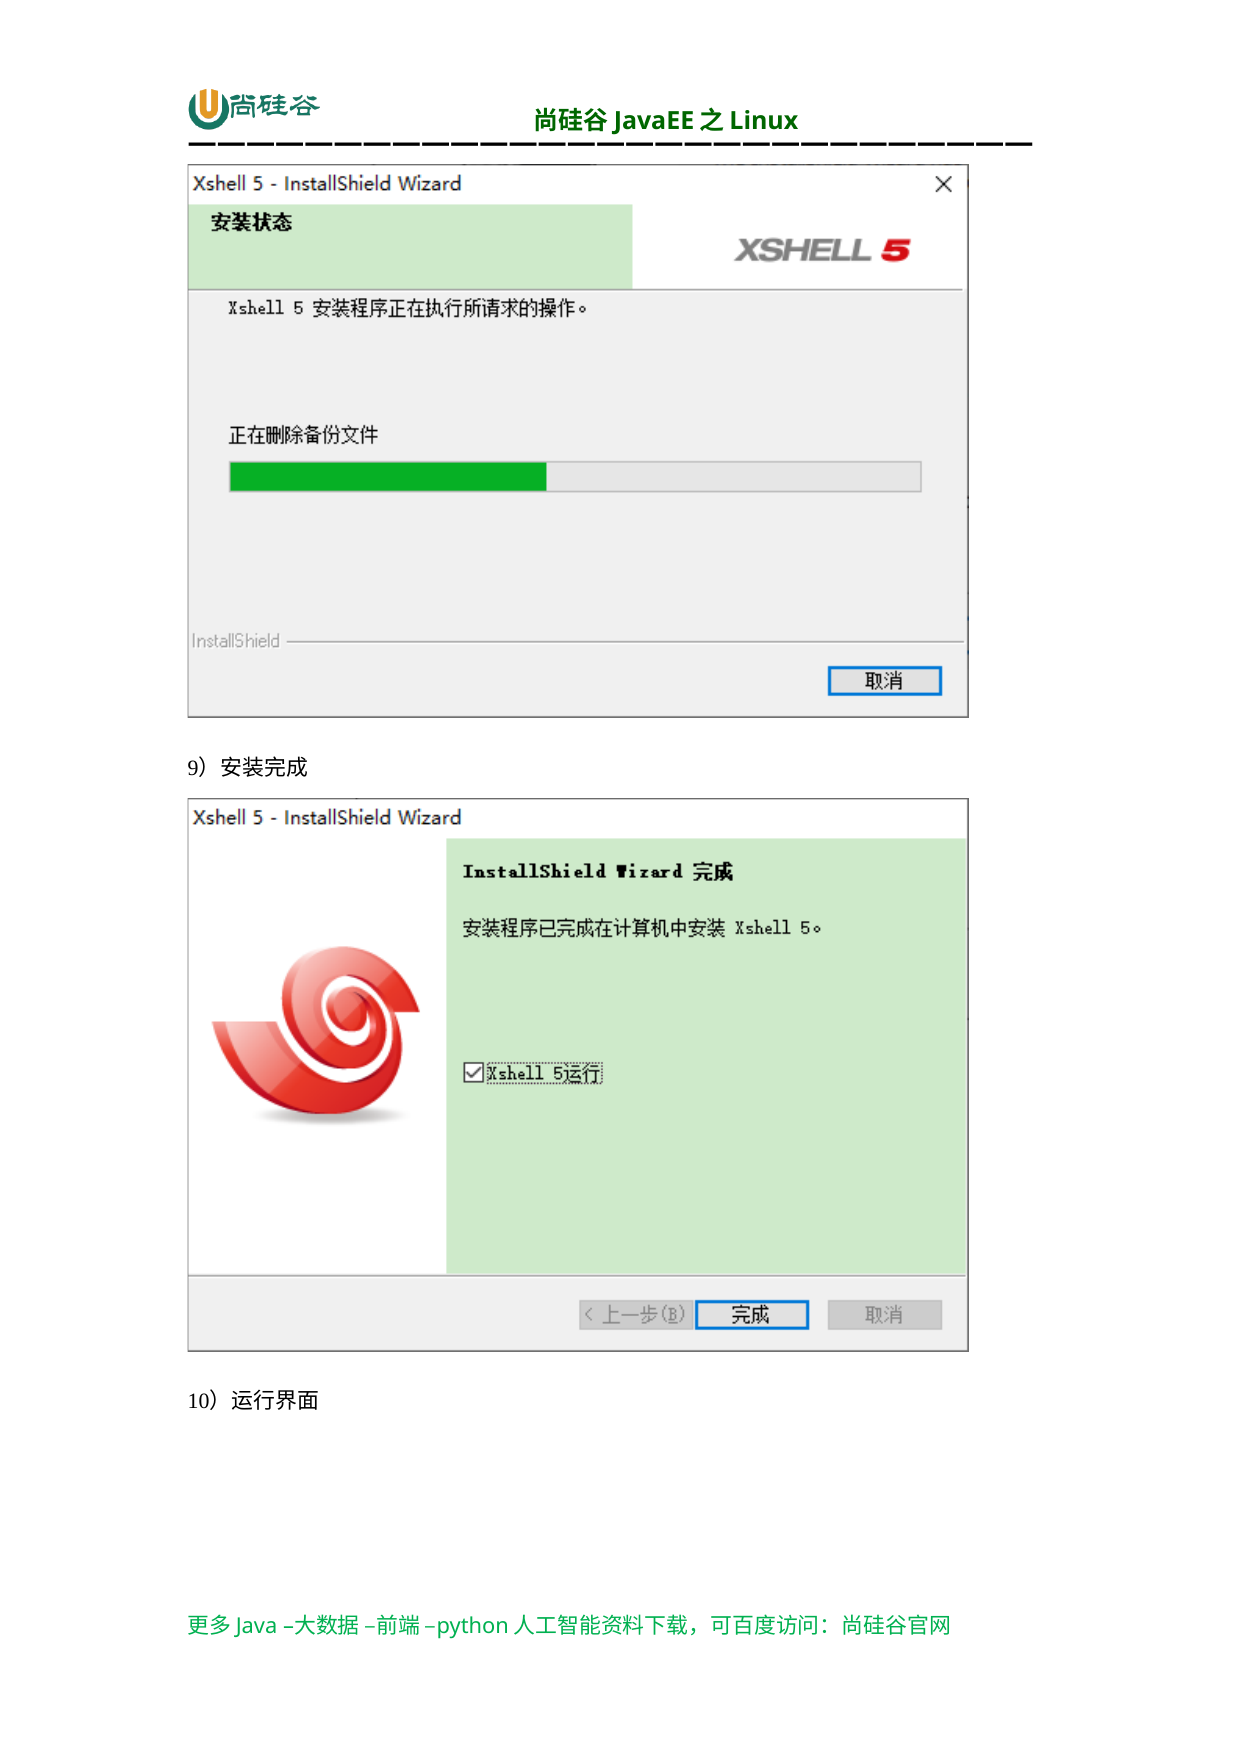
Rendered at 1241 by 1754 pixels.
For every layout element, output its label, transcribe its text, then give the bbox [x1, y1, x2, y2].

picture [187, 88, 320, 130]
text 9）安装完成 [187, 750, 1053, 782]
picture [187, 798, 969, 1352]
picture [187, 164, 969, 718]
text 10）运行界面 [187, 1383, 1053, 1416]
